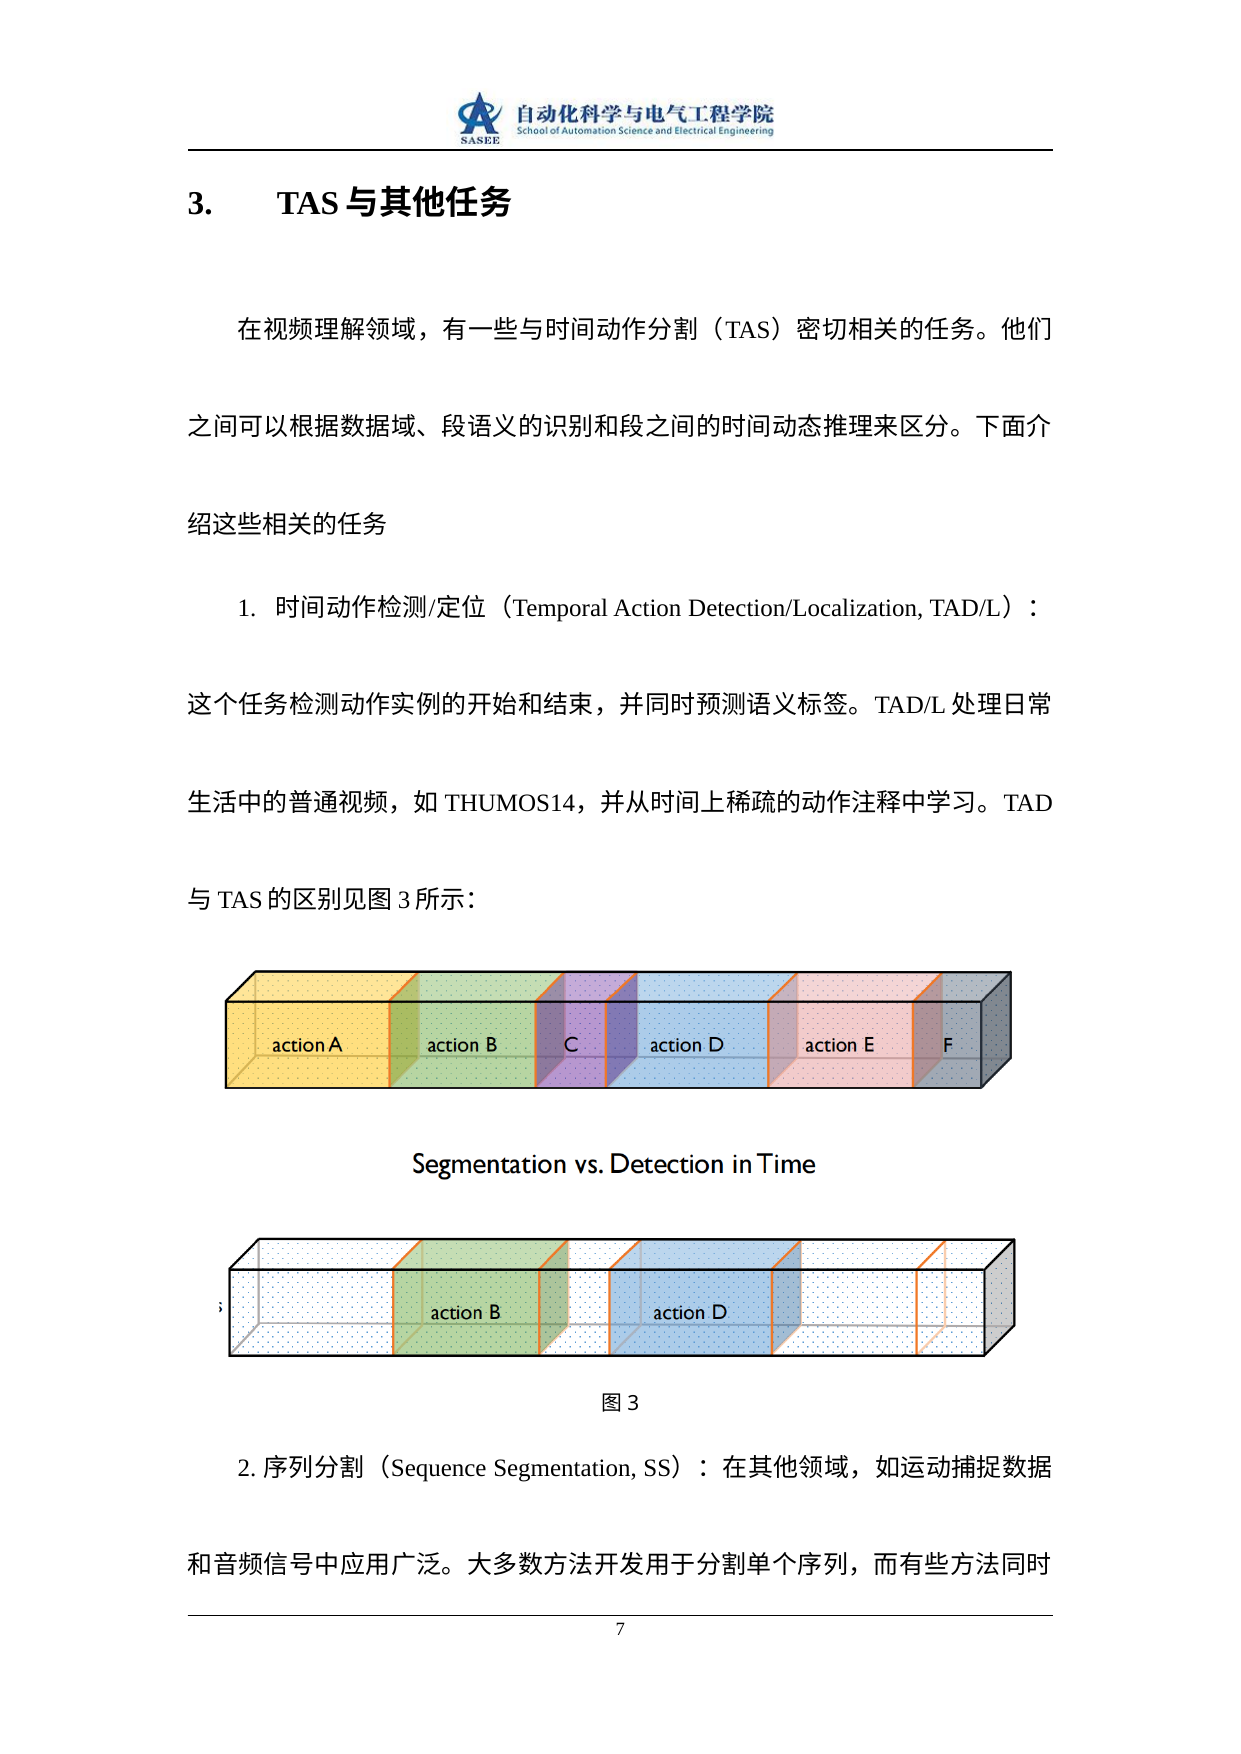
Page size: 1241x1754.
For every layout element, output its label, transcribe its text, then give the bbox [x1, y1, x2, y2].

picture [219, 948, 1021, 1371]
text 在视频理解领域，有一些与时间动作分割（TAS）密切相关的任务。他们之间可以根据数据域、段语义的识别和段之间的时间动态推理来区分。下面介绍这些相关的任务 [187, 295, 1053, 555]
list 时间动作检测/定位（Temporal Action Detection/Localization, TAD/L）：这个任务检测动作实例的开始和结束，并同时预测语义标签。TAD/L处理日常生活中的普通视频，如THUMOS14，并从时间上稀疏的动作注释中学习。TAD与TAS的区别见图3所示： [187, 573, 1053, 931]
text 图 3 [187, 1386, 1053, 1418]
text 2. 序列分割（Sequence Segmentation, SS）：在其他领域，如运动捕捉数据和音频信号中应用广泛。大多数方法开发用于分割单个序列，而有些方法同时关注多个运动捕捉记录。 [187, 1433, 1053, 1596]
picture [446, 88, 794, 148]
subtitle TAS与其他任务 [187, 168, 1053, 233]
